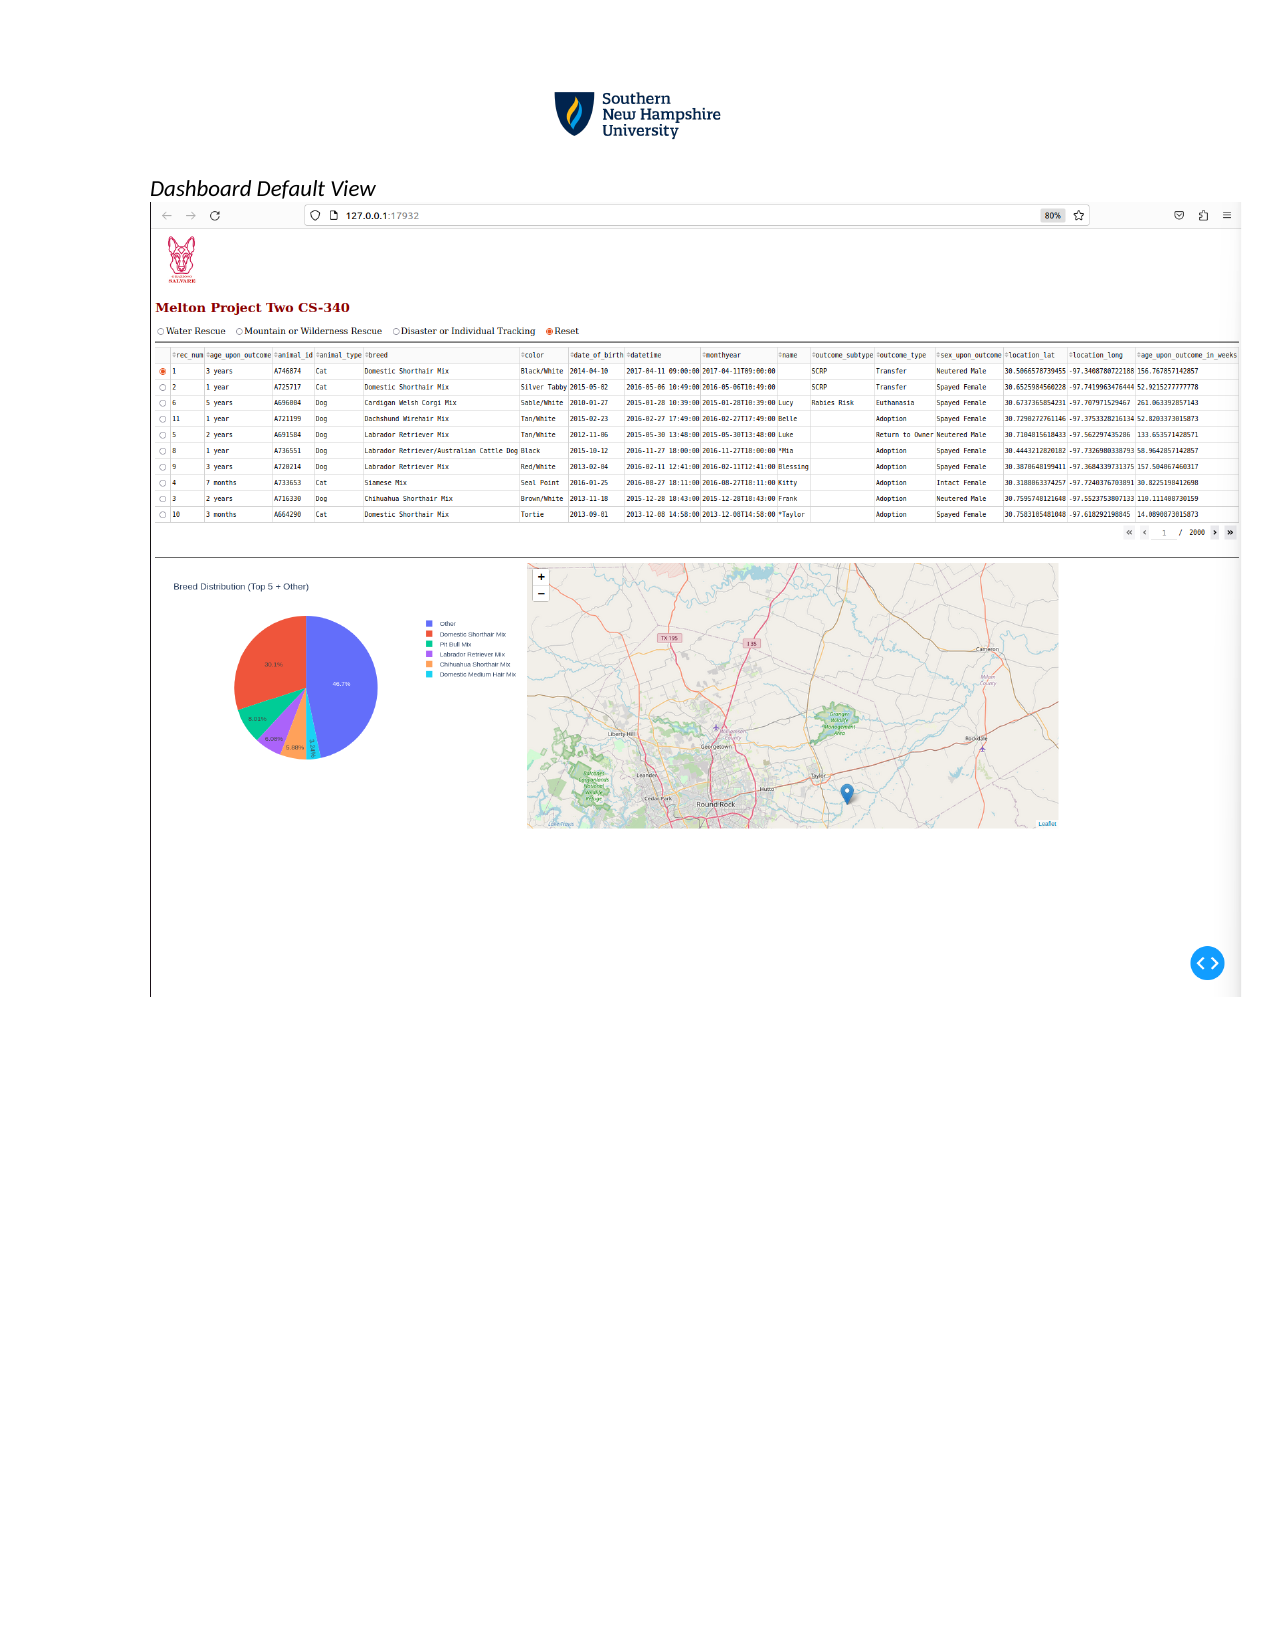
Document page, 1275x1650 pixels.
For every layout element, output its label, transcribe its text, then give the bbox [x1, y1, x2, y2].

picture [546, 75, 729, 154]
text Dashboard Default View [150, 174, 1125, 202]
picture [150, 202, 1242, 997]
